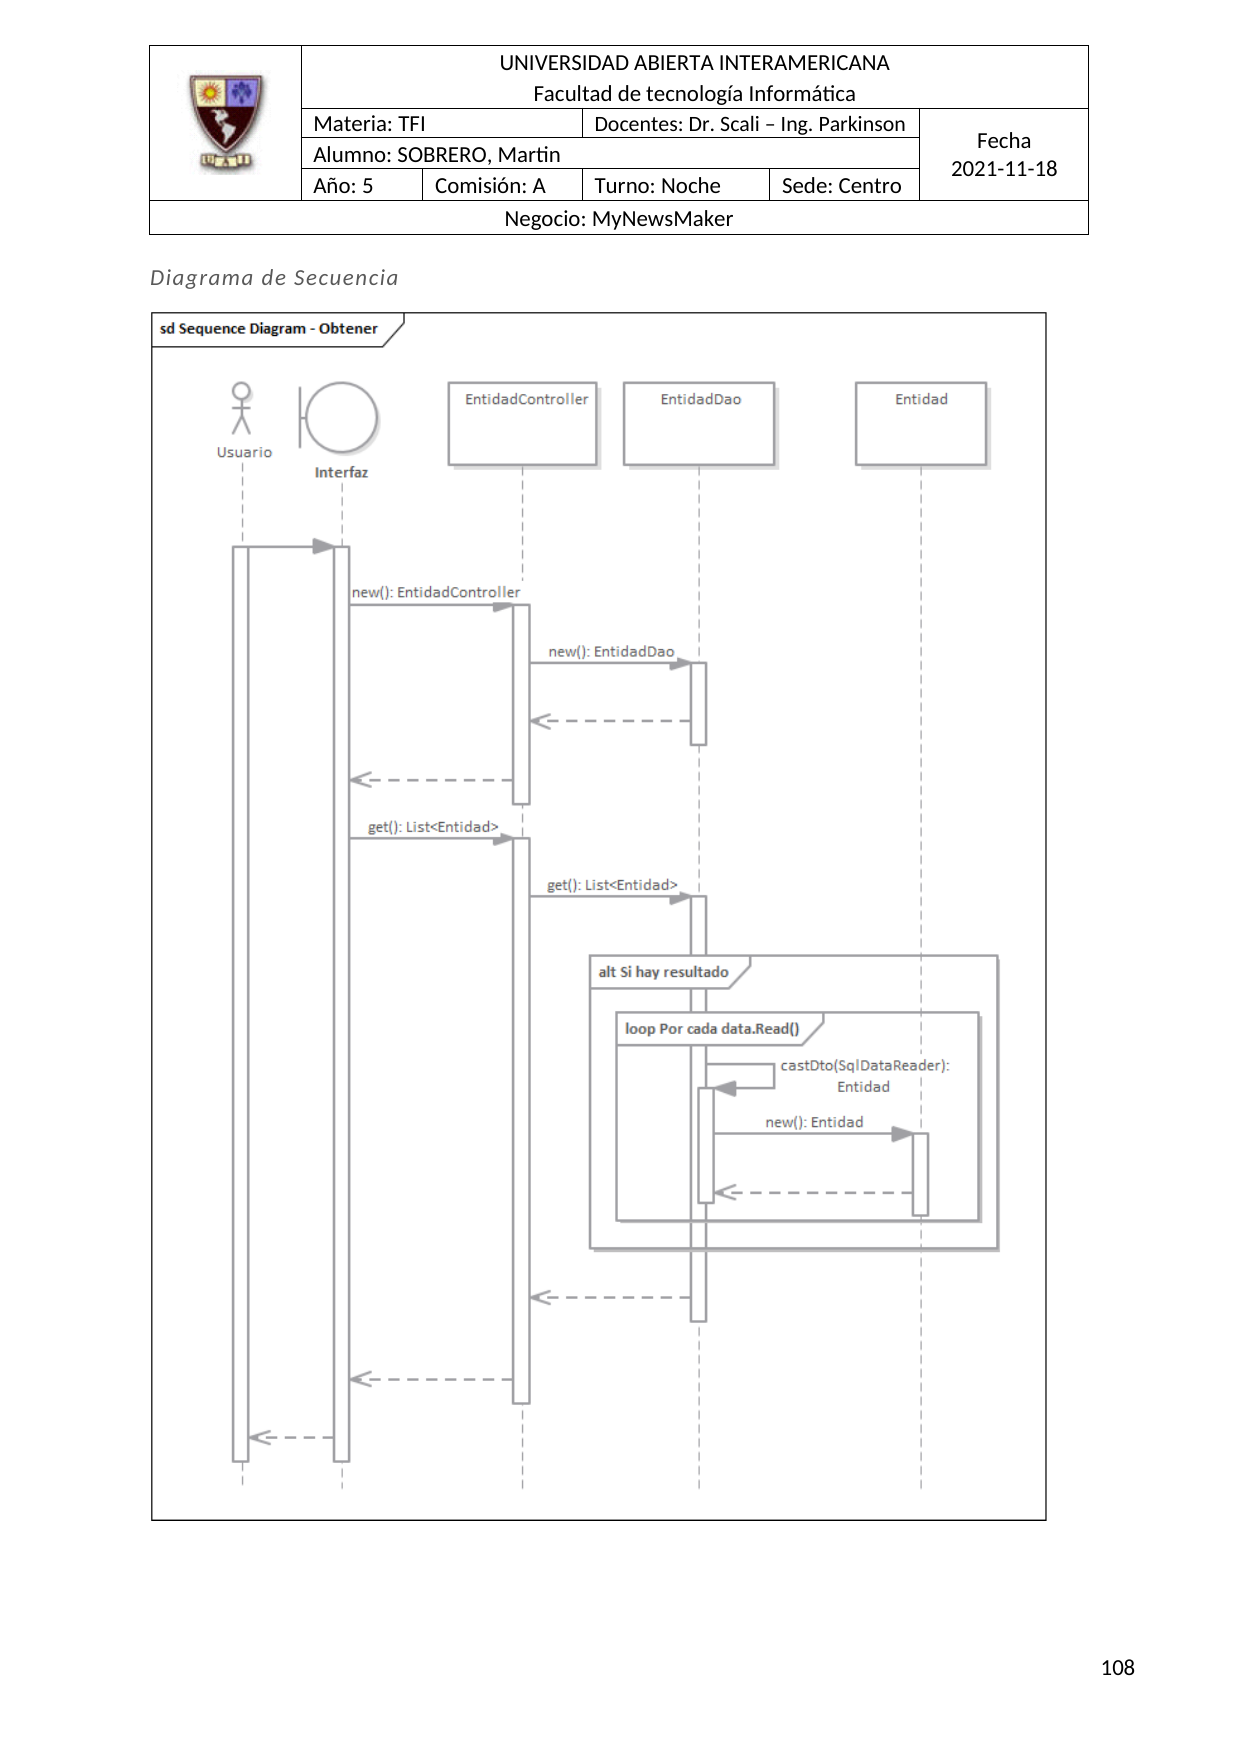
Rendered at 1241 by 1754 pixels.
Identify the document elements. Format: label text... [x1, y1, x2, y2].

subtitle Diagrama de Secuencia [150, 263, 1135, 291]
picture [150, 311, 1048, 1521]
picture [175, 67, 276, 180]
